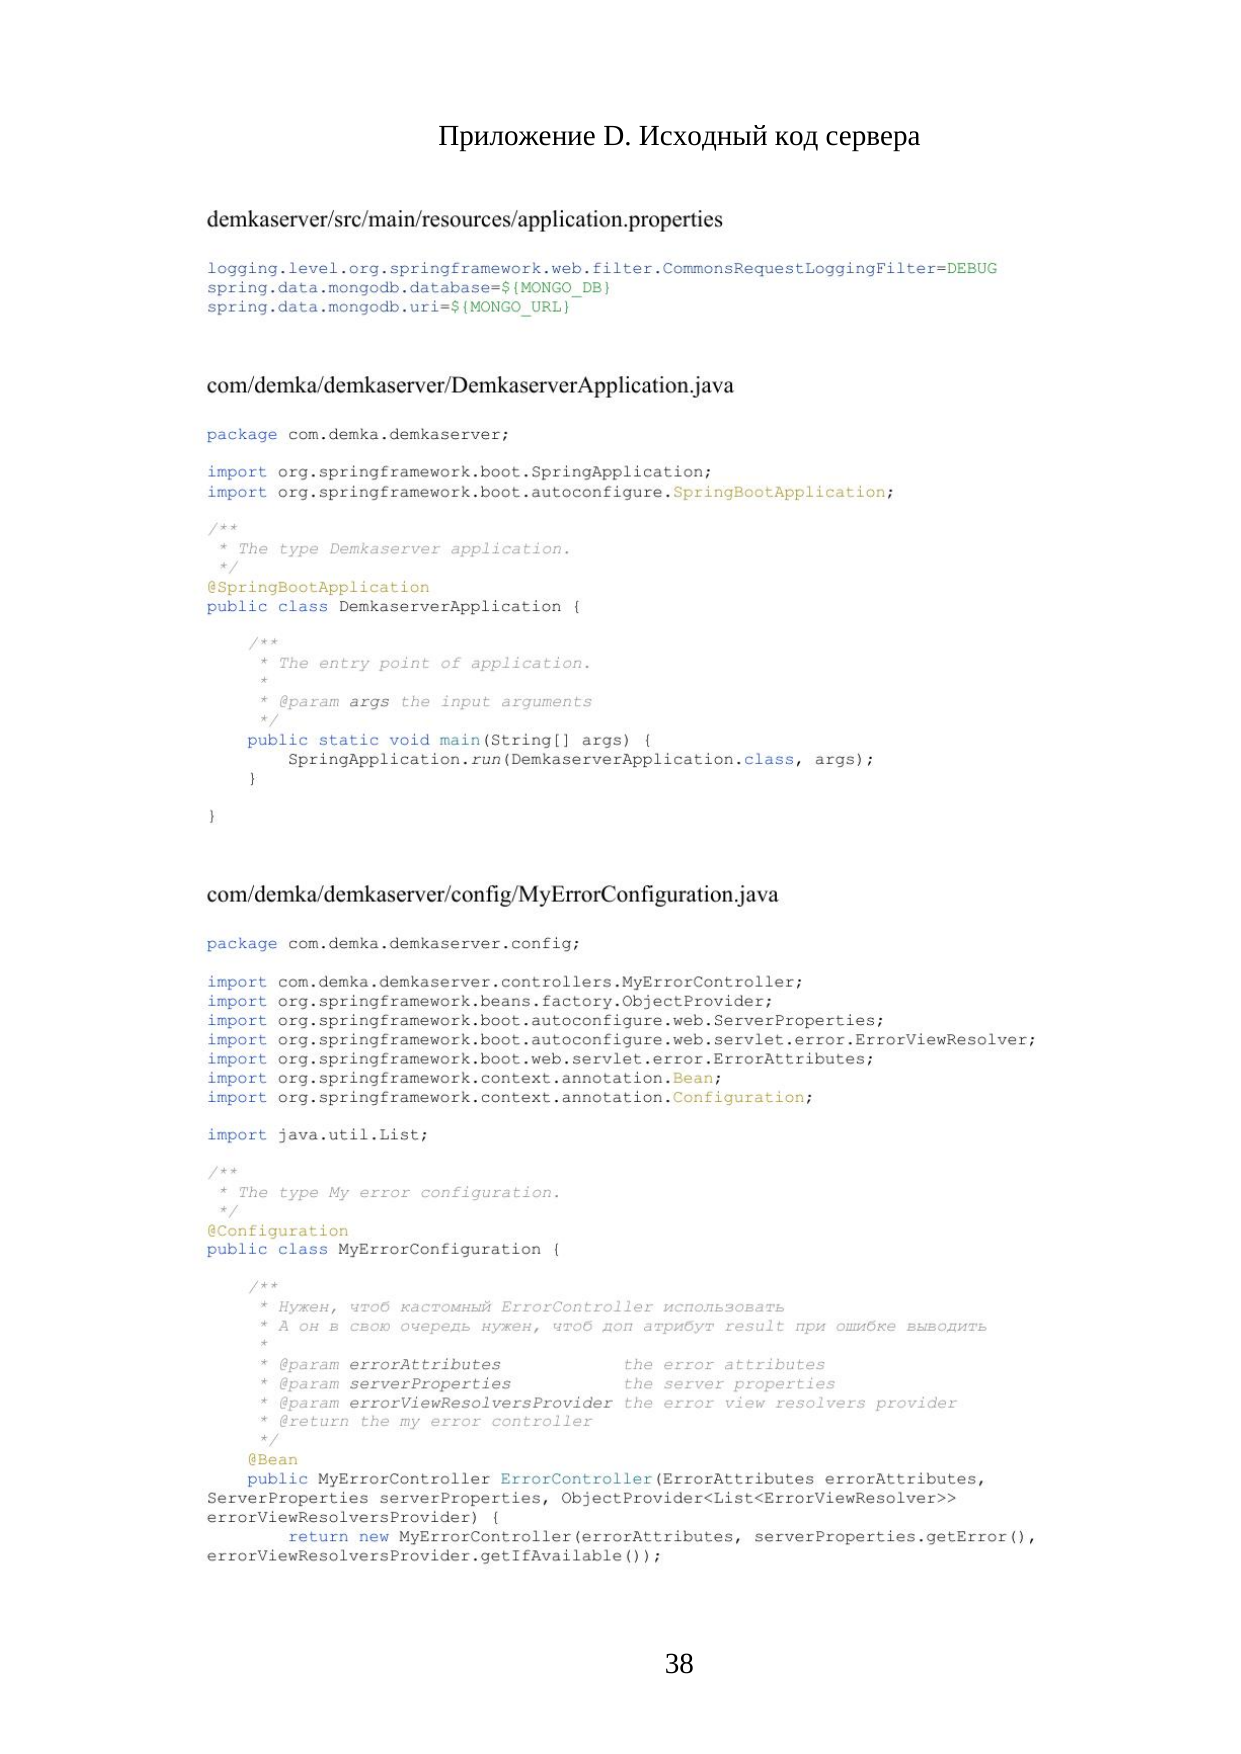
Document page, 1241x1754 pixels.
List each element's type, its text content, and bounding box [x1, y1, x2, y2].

subtitle Приложение D. Исходный код сервера [177, 118, 1181, 152]
picture [177, 185, 1182, 1606]
